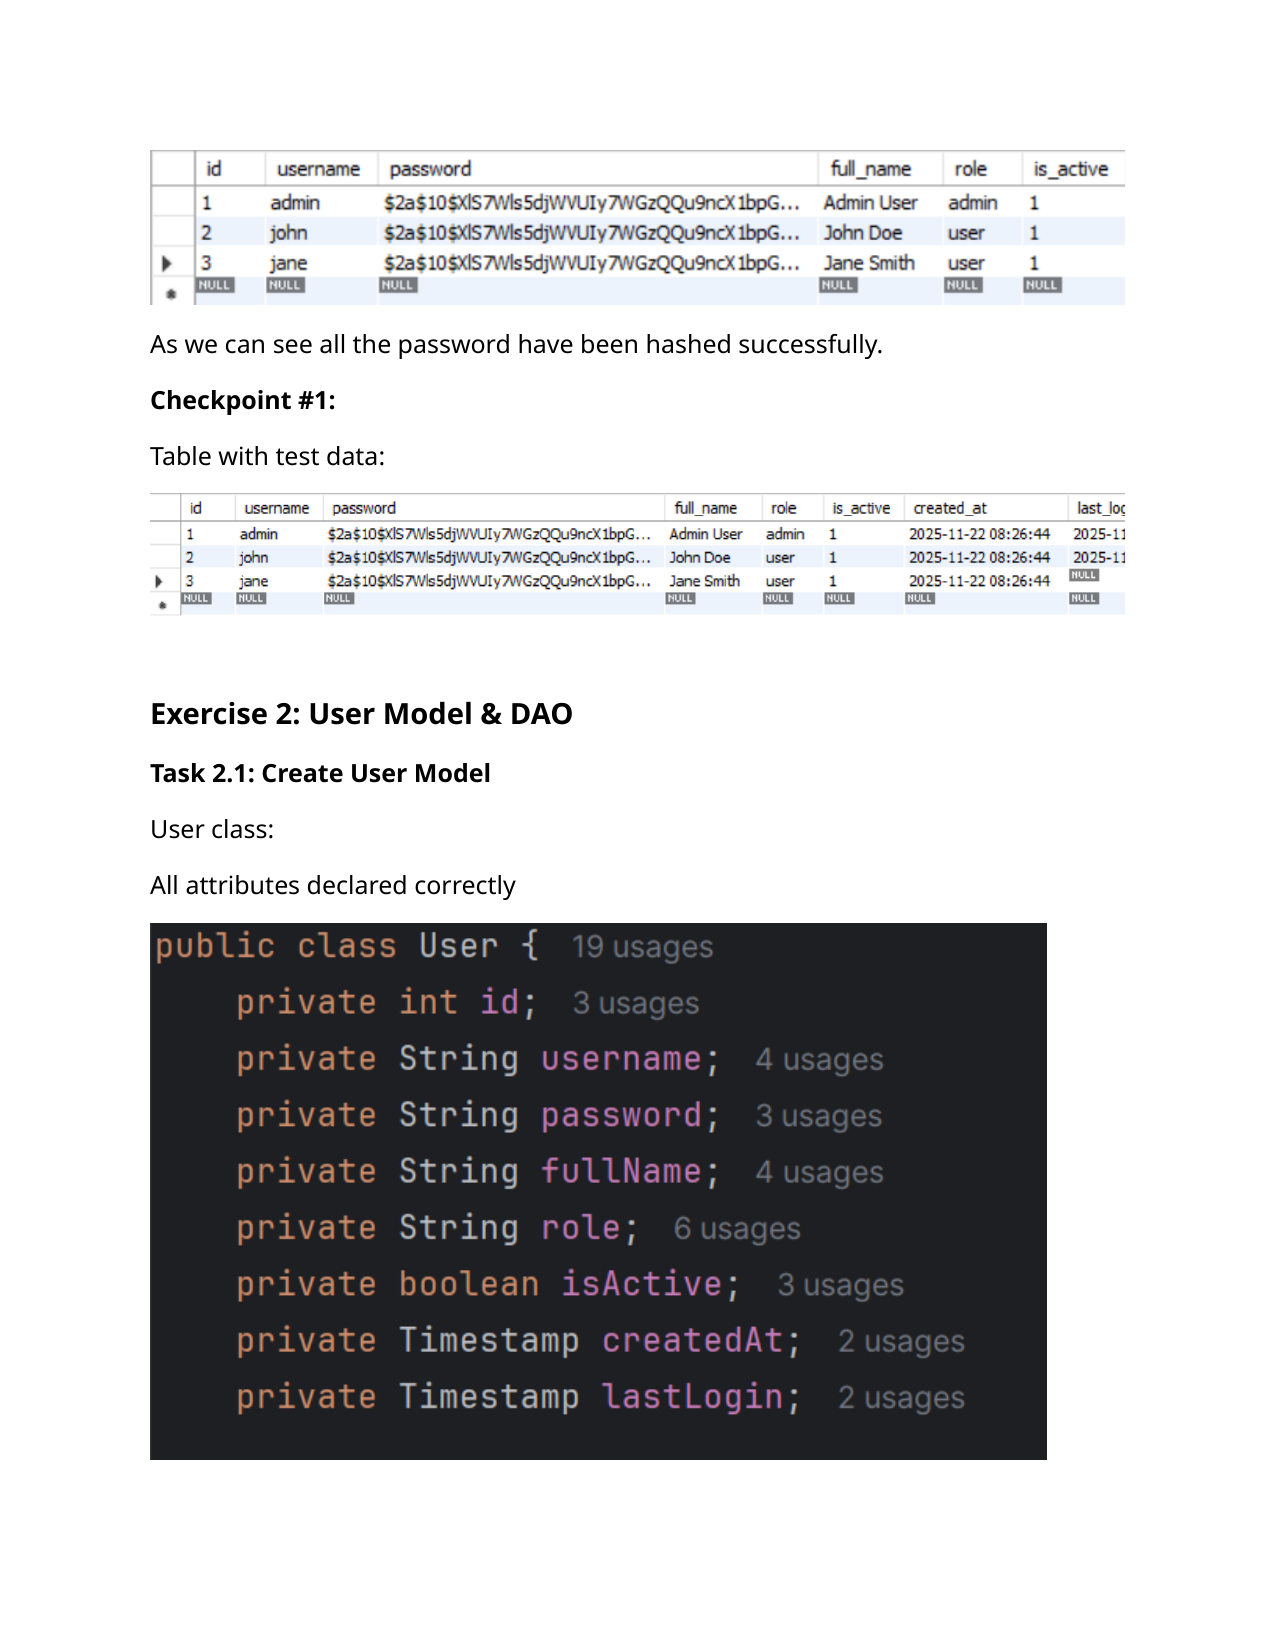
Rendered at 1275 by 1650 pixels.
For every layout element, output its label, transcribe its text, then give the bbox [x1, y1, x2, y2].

picture [150, 150, 1125, 305]
text User class: [150, 812, 1125, 846]
text As we can see all the password have been hashed successfully. [150, 326, 1125, 361]
picture [150, 493, 1125, 616]
text Table with test data: [150, 438, 1125, 472]
picture [150, 923, 1047, 1460]
text All attributes declared correctly [150, 867, 1125, 902]
text Task 2.1: Create User Model [150, 756, 1125, 790]
text Exercise 2: User Model & DAO [150, 693, 1125, 733]
text Checkpoint #1: [150, 382, 1125, 416]
